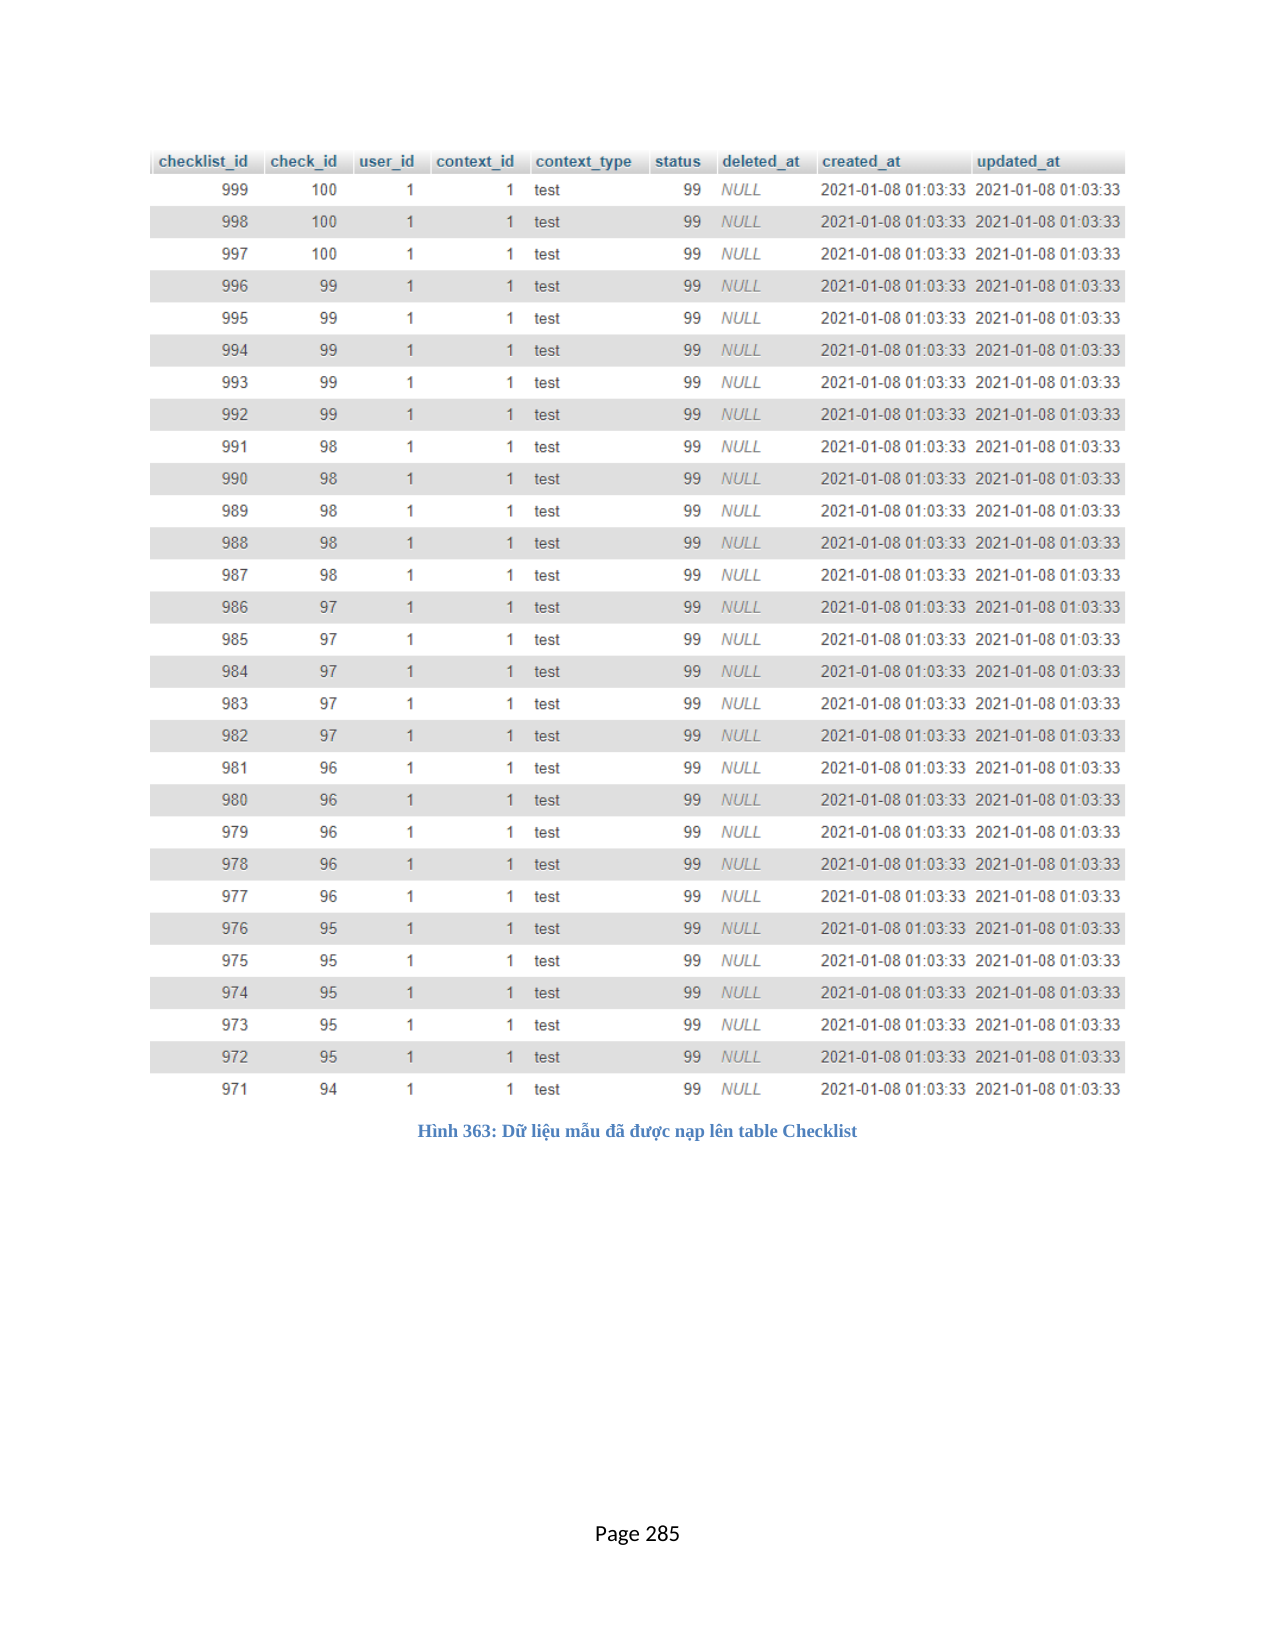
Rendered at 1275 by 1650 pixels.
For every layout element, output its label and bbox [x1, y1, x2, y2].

picture [150, 150, 1125, 1096]
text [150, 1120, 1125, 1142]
